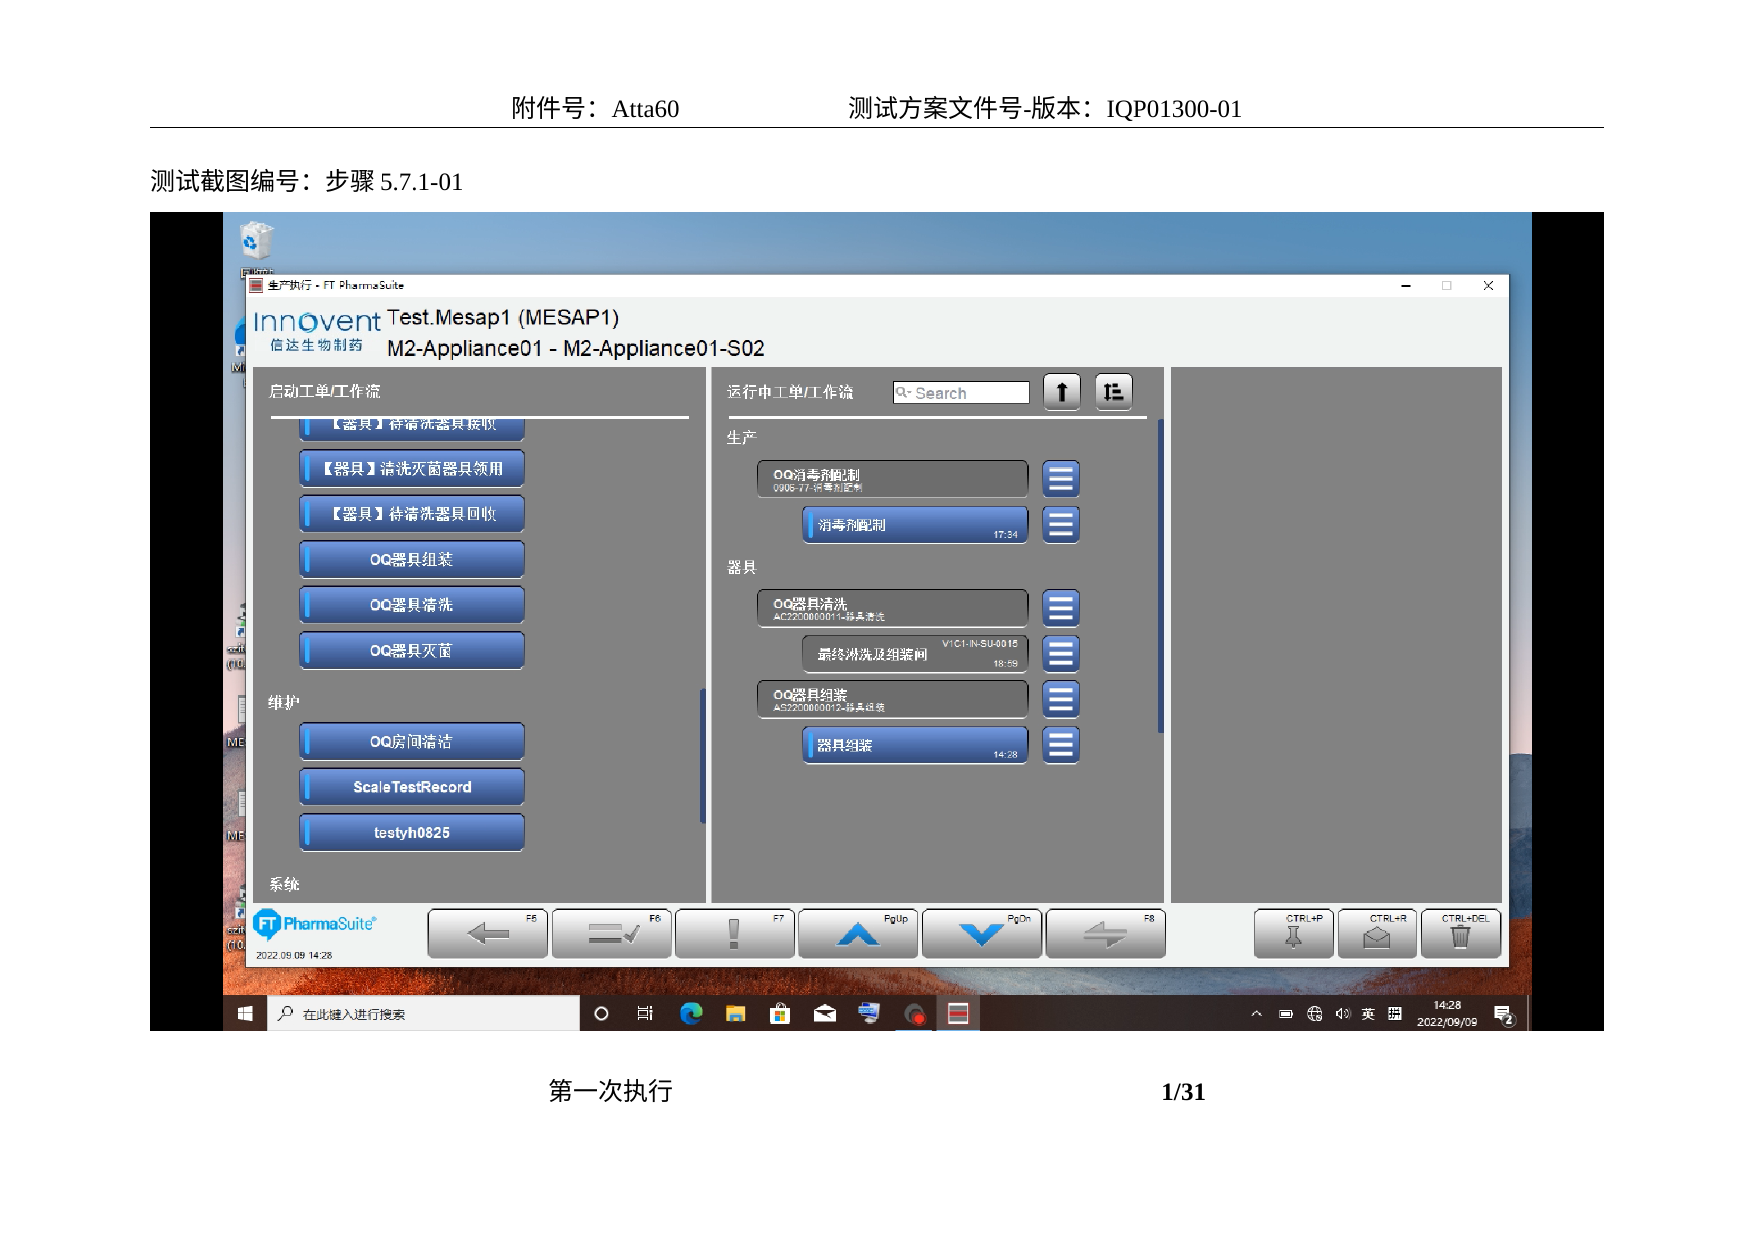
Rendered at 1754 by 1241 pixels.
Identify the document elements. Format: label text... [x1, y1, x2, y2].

text 测试截图编号：步骤5.7.1-01 [150, 147, 1604, 212]
picture [150, 212, 1604, 1031]
